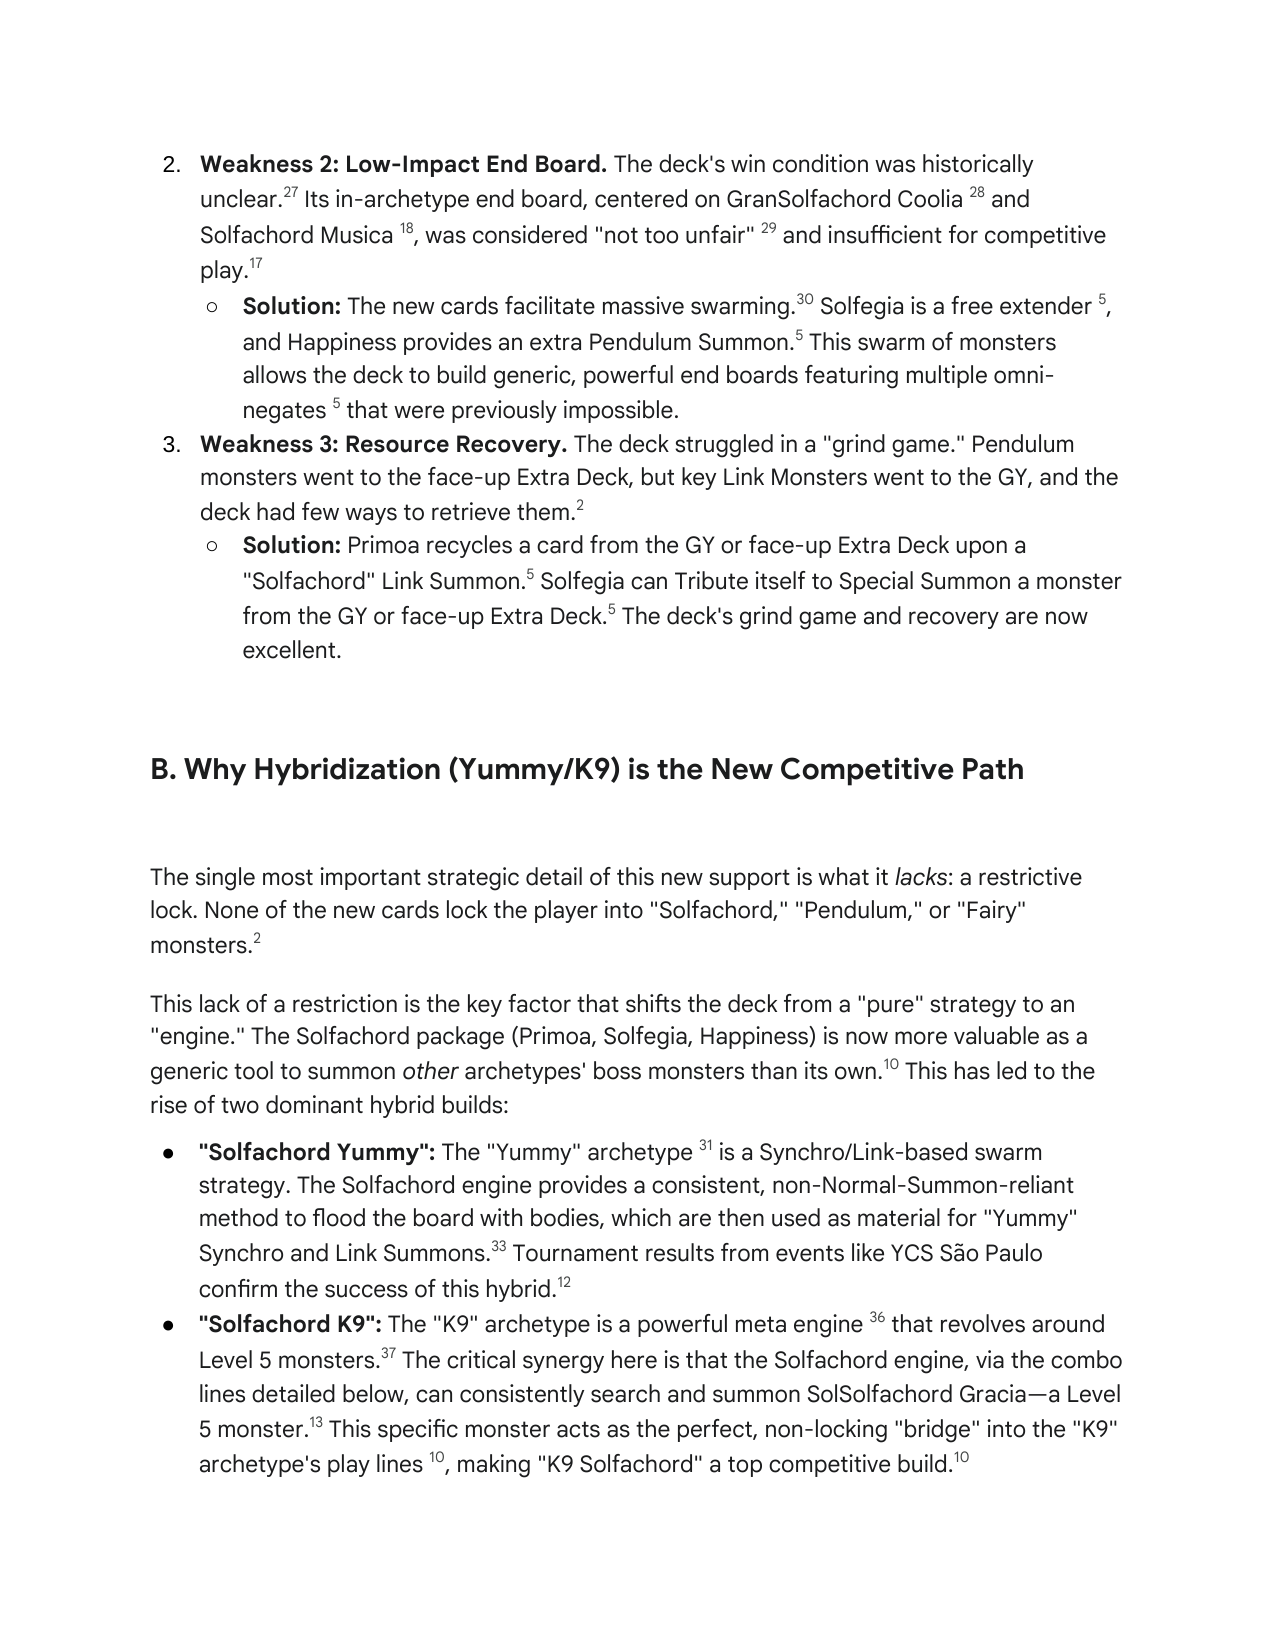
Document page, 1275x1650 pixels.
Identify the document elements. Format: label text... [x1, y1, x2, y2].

text This lack of a restriction is the key factor that shifts the deck from a "pure" strategy to an "engine." The Solfachord package (Primoa, Solfegia, Happiness) is now more valuable as a generic tool to summon other archetypes' boss monsters than its own.10 This has led to the rise of two dominant hybrid builds: [150, 990, 1125, 1120]
list Solution: Primoa recycles a card from the GY or face-up Extra Deck upon a "Solfachord" Link Summon.5 Solfegia can Tribute itself to Special Summon a monster from the GY or face-up Extra Deck.5 The deck's grind game and recovery are now excellent. [205, 532, 1125, 665]
list Weakness 3: Resource Recovery. The deck struggled in a "grind game." Pendulum monsters went to the face-up Extra Deck, but key Link Monsters went to the GY, and the deck had few ways to retrieve them.2 [162, 430, 1125, 527]
subtitle B. Why Hybridization (Yummy/K9) is the New Competitive Path [150, 751, 1125, 788]
list "Solfachord K9": The "K9" archetype is a powerful meta engine 36 that revolves around Level 5 monsters.37 The critical synergy here is that the Solfachord engine, via the combo lines detailed below, can consistently search and summon SolSolfachord Gracia—a Level 5 monster.13 This specific monster acts as the perfect, non-locking "bridge" into the "K9" archetype's play lines 10, making "K9 Solfachord" a top competitive build.10 [161, 1309, 1125, 1480]
list Weakness 2: Low-Impact End Board. The deck's win condition was historically unclear.27 Its in-archetype end board, centered on GranSolfachord Coolia 28 and Solfachord Musica 18, was considered "not too unfair" 29 and insufficient for competitive play.17 [162, 150, 1125, 286]
list "Solfachord Yummy": The "Yummy" archetype 31 is a Synchro/Link-based swarm strategy. The Solfachord engine provides a consistent, non-Normal-Summon-reliant method to flood the board with bodies, which are then used as material for "Yummy" Synchro and Link Summons.33 Tournament results from events like YCS São Paulo confirm the success of this hybrid.12 [161, 1136, 1125, 1304]
list Solution: The new cards facilitate massive swarming.30 Solfegia is a free extender 5, and Happiness provides an extra Pendulum Summon.5 This swarm of monsters allows the deck to build generic, powerful end boards featuring multiple omni-negates 5 that were previously impossible. [205, 290, 1125, 426]
text The single most important strategic detail of this new support is what it lacks: a restrictive lock. None of the new cards lock the player into "Solfachord," "Pendulum," or "Fairy" monsters.2 [150, 863, 1125, 960]
